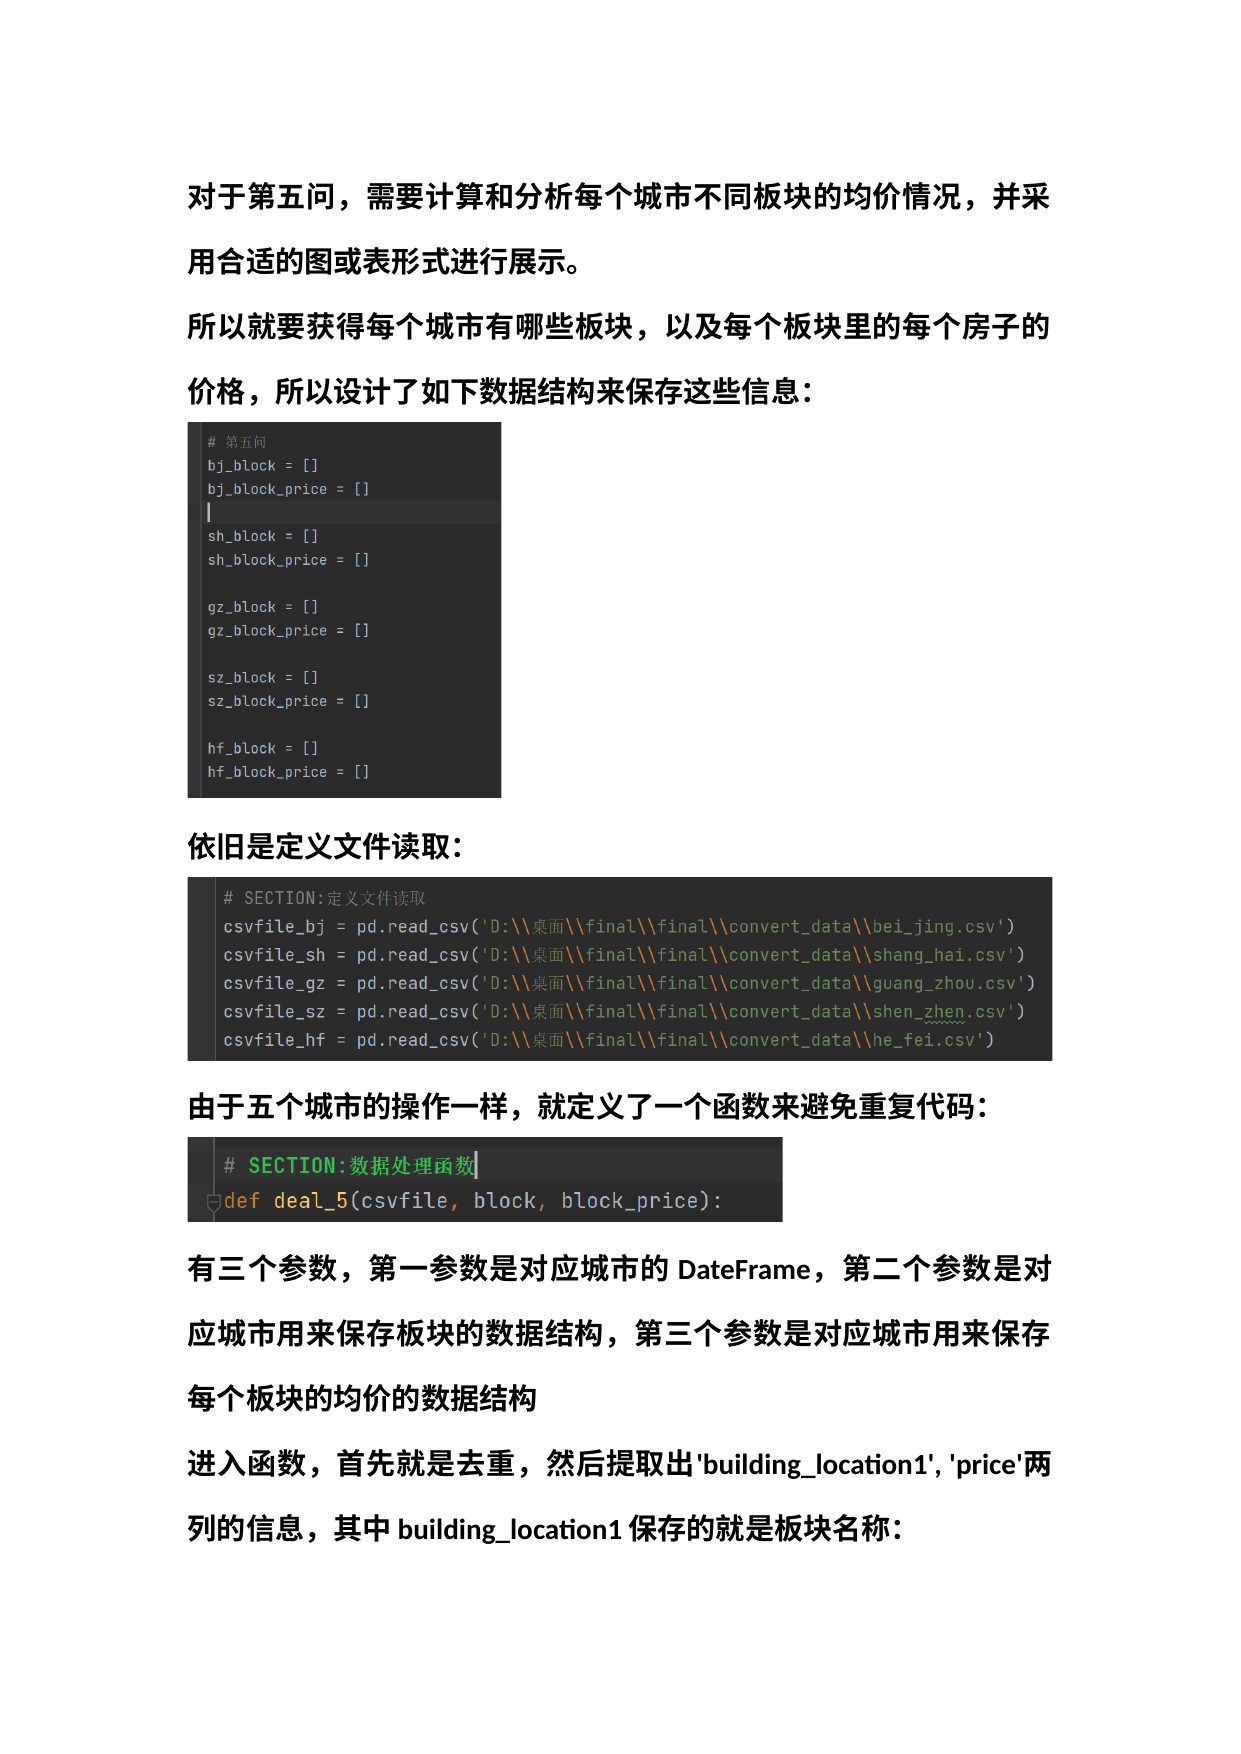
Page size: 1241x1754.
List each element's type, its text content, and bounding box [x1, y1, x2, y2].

text 对于第五问，需要计算和分析每个城市不同板块的均价情况，并采用合适的图或表形式进行展示。 [187, 162, 1053, 292]
text 所以就要获得每个城市有哪些板块，以及每个板块里的每个房子的价格，所以设计了如下数据结构来保存这些信息： [187, 292, 1053, 422]
text 依旧是定义文件读取： [187, 812, 1053, 877]
text 由于五个城市的操作一样，就定义了一个函数来避免重复代码： [187, 1072, 1053, 1137]
text 进入函数，首先就是去重，然后提取出'building_location1', 'price'两列的信息，其中building_location1保存的就是板块名称： [187, 1429, 1053, 1559]
text 有三个参数，第一参数是对应城市的DateFrame，第二个参数是对应城市用来保存板块的数据结构，第三个参数是对应城市用来保存每个板块的均价的数据结构 [187, 1234, 1053, 1429]
picture [187, 877, 1053, 1061]
picture [187, 422, 502, 798]
picture [187, 1137, 783, 1222]
